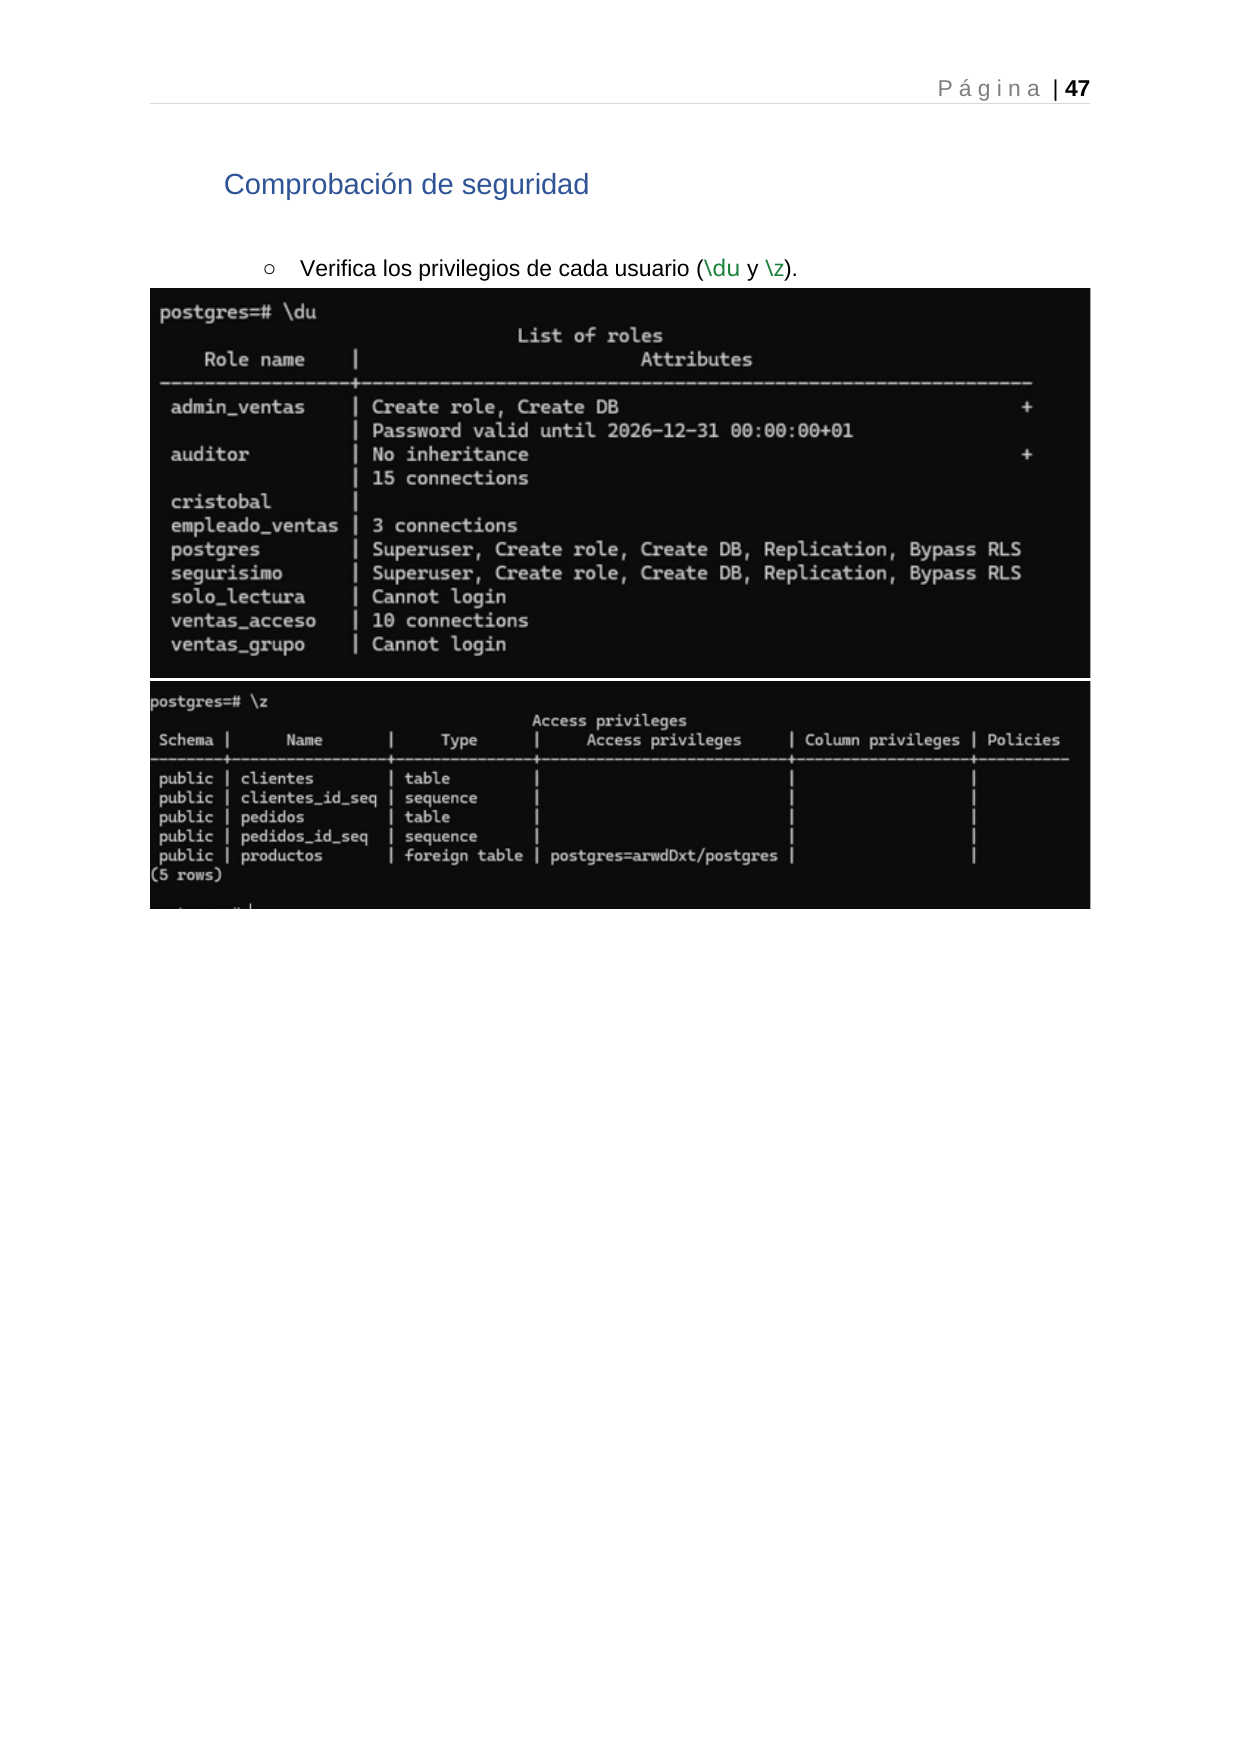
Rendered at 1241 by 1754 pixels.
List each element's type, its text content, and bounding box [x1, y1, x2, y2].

subtitle Comprobación de seguridad [150, 167, 1090, 239]
picture [150, 681, 1091, 909]
picture [150, 288, 1091, 678]
list Verifica los privilegios de cada usuario (\du y \z). [262, 252, 1090, 283]
